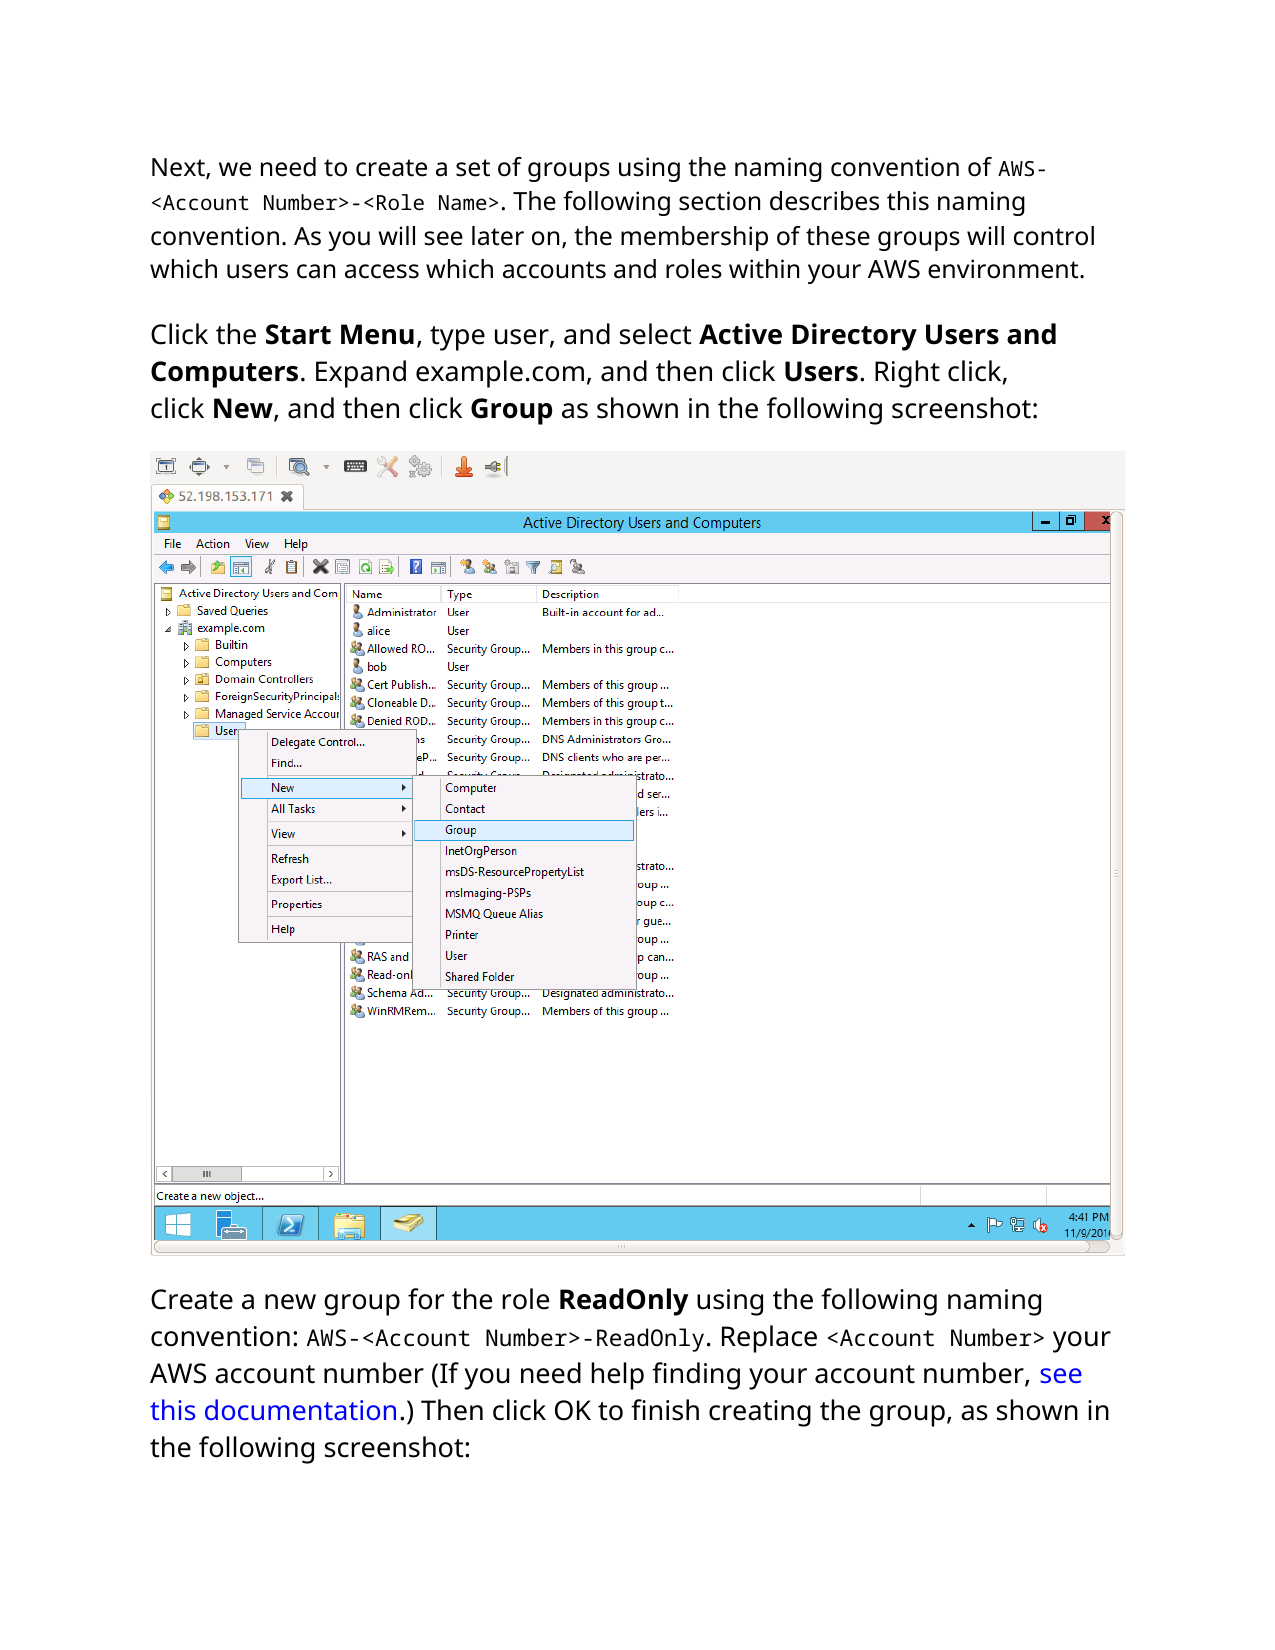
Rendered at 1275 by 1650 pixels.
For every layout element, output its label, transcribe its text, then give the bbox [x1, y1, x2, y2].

text Next, we need to create a set of groups using the naming convention of AWS-<Account Number>-<Role Name>. The following section describes this naming convention. As you will see later on, the membership of these groups will control which users can access which accounts and roles within your AWS environment. [150, 150, 1125, 286]
text Click the Start Menu, type user, and select Active Directory Users and Computers. Expand example.com, and then click Users. Right click, click New, and then click Group as shown in the following screenshot: [150, 315, 1125, 426]
text Create a new group for the role ReadOnly using the following naming convention: AWS-<Account Number>-ReadOnly. Replace <Account Number> your AWS account number (If you need help finding your account number, see this documentation.) Then click OK to finish creating the group, as shown in the following screenshot: [150, 1281, 1125, 1465]
picture [150, 451, 1125, 1256]
